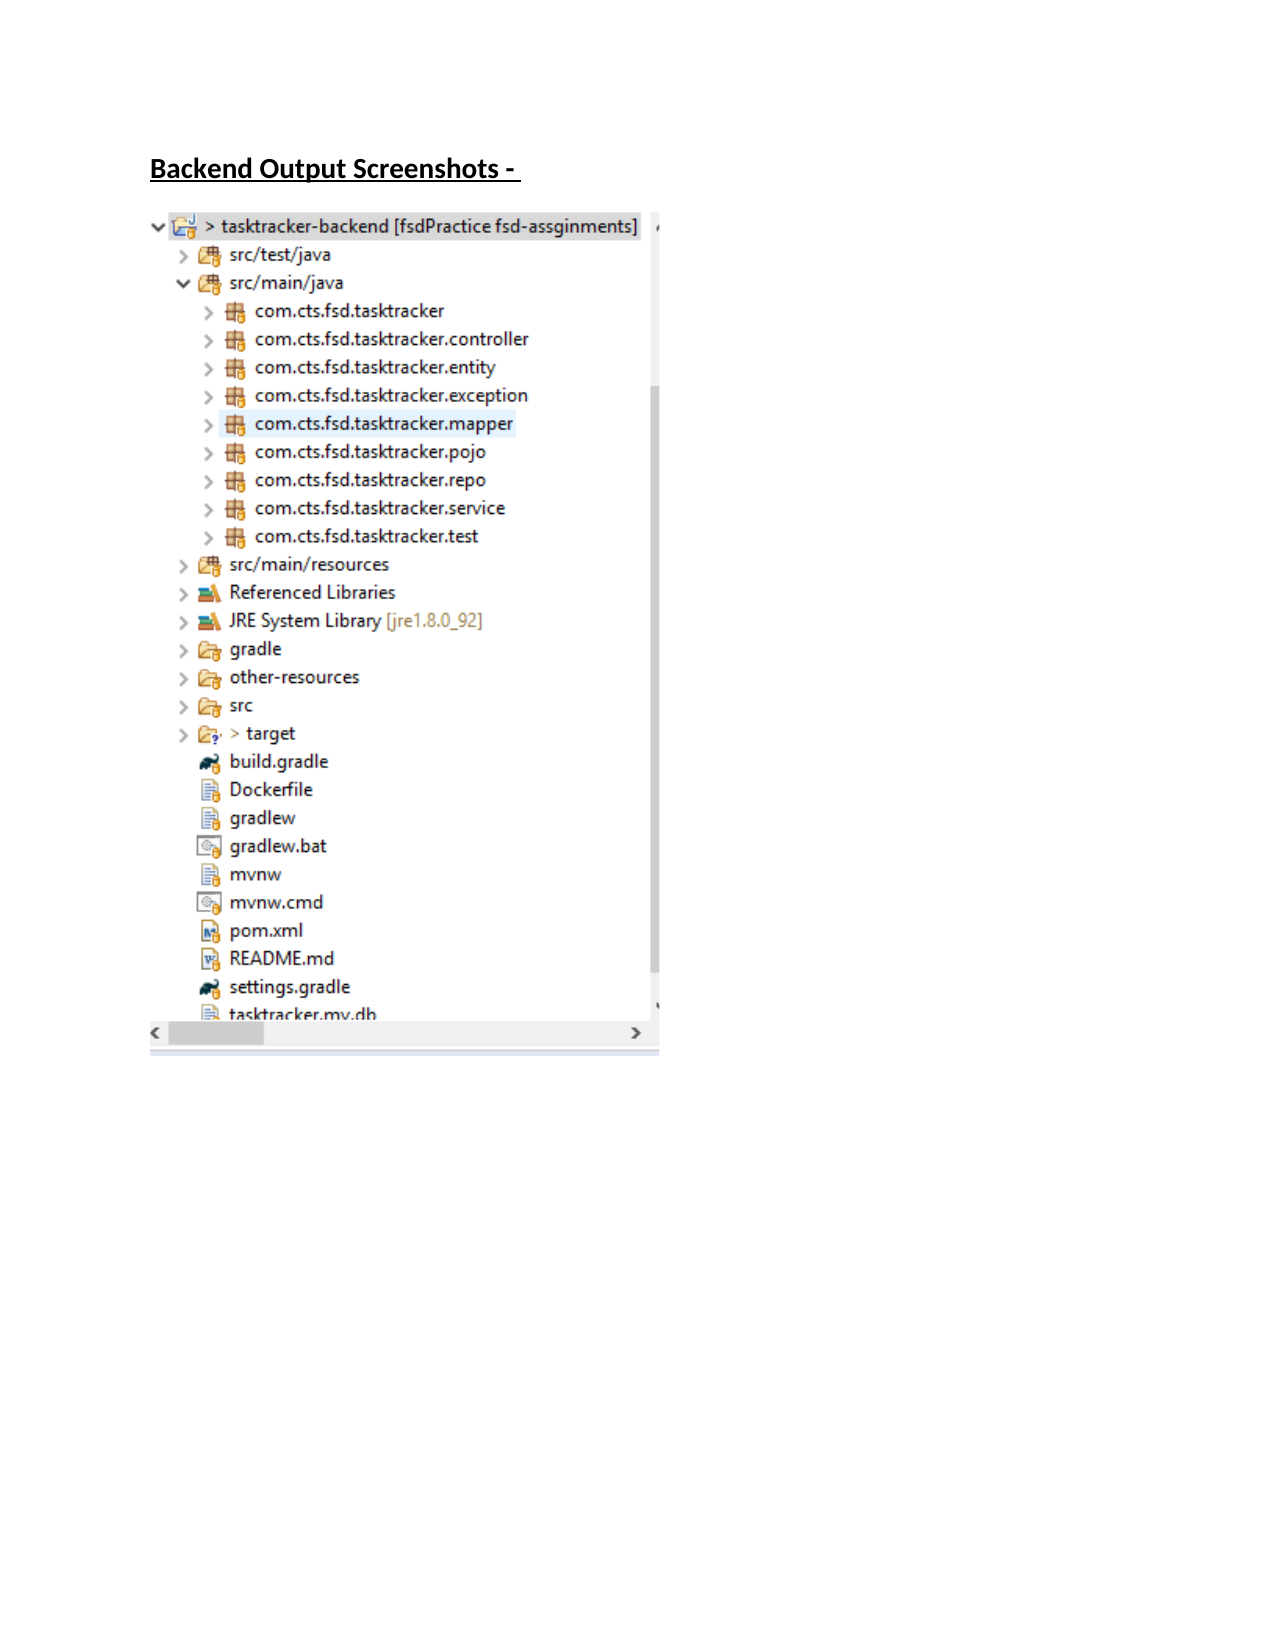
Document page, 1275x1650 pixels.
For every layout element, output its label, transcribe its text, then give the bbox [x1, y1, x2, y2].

text Backend Output Screenshots - [150, 150, 1125, 186]
picture [150, 211, 660, 1056]
